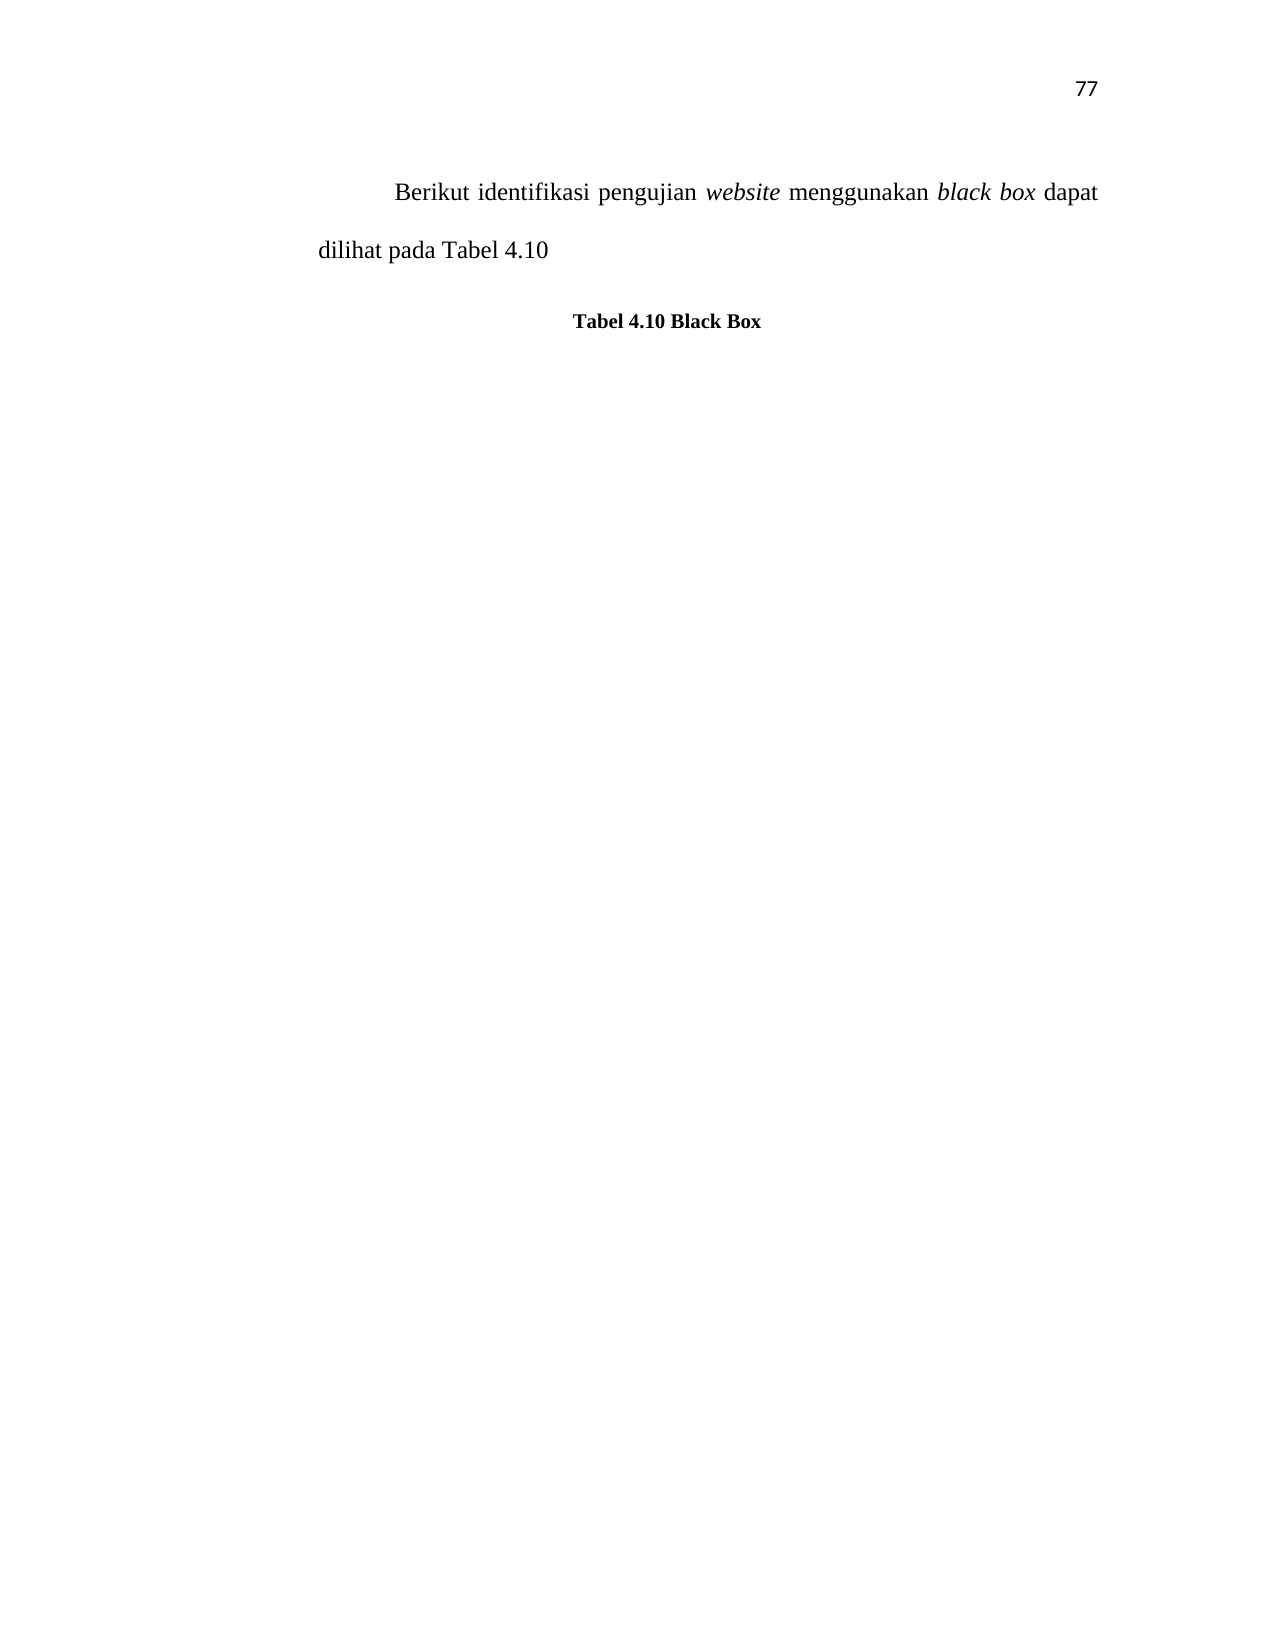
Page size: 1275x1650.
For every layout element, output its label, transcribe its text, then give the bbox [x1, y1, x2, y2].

text Berikut identifikasi pengujian website menggunakan black box dapat dilihat pada Tabel 4.10 [318, 177, 1098, 263]
text Tabel 4.10 Black Box [236, 309, 1098, 333]
